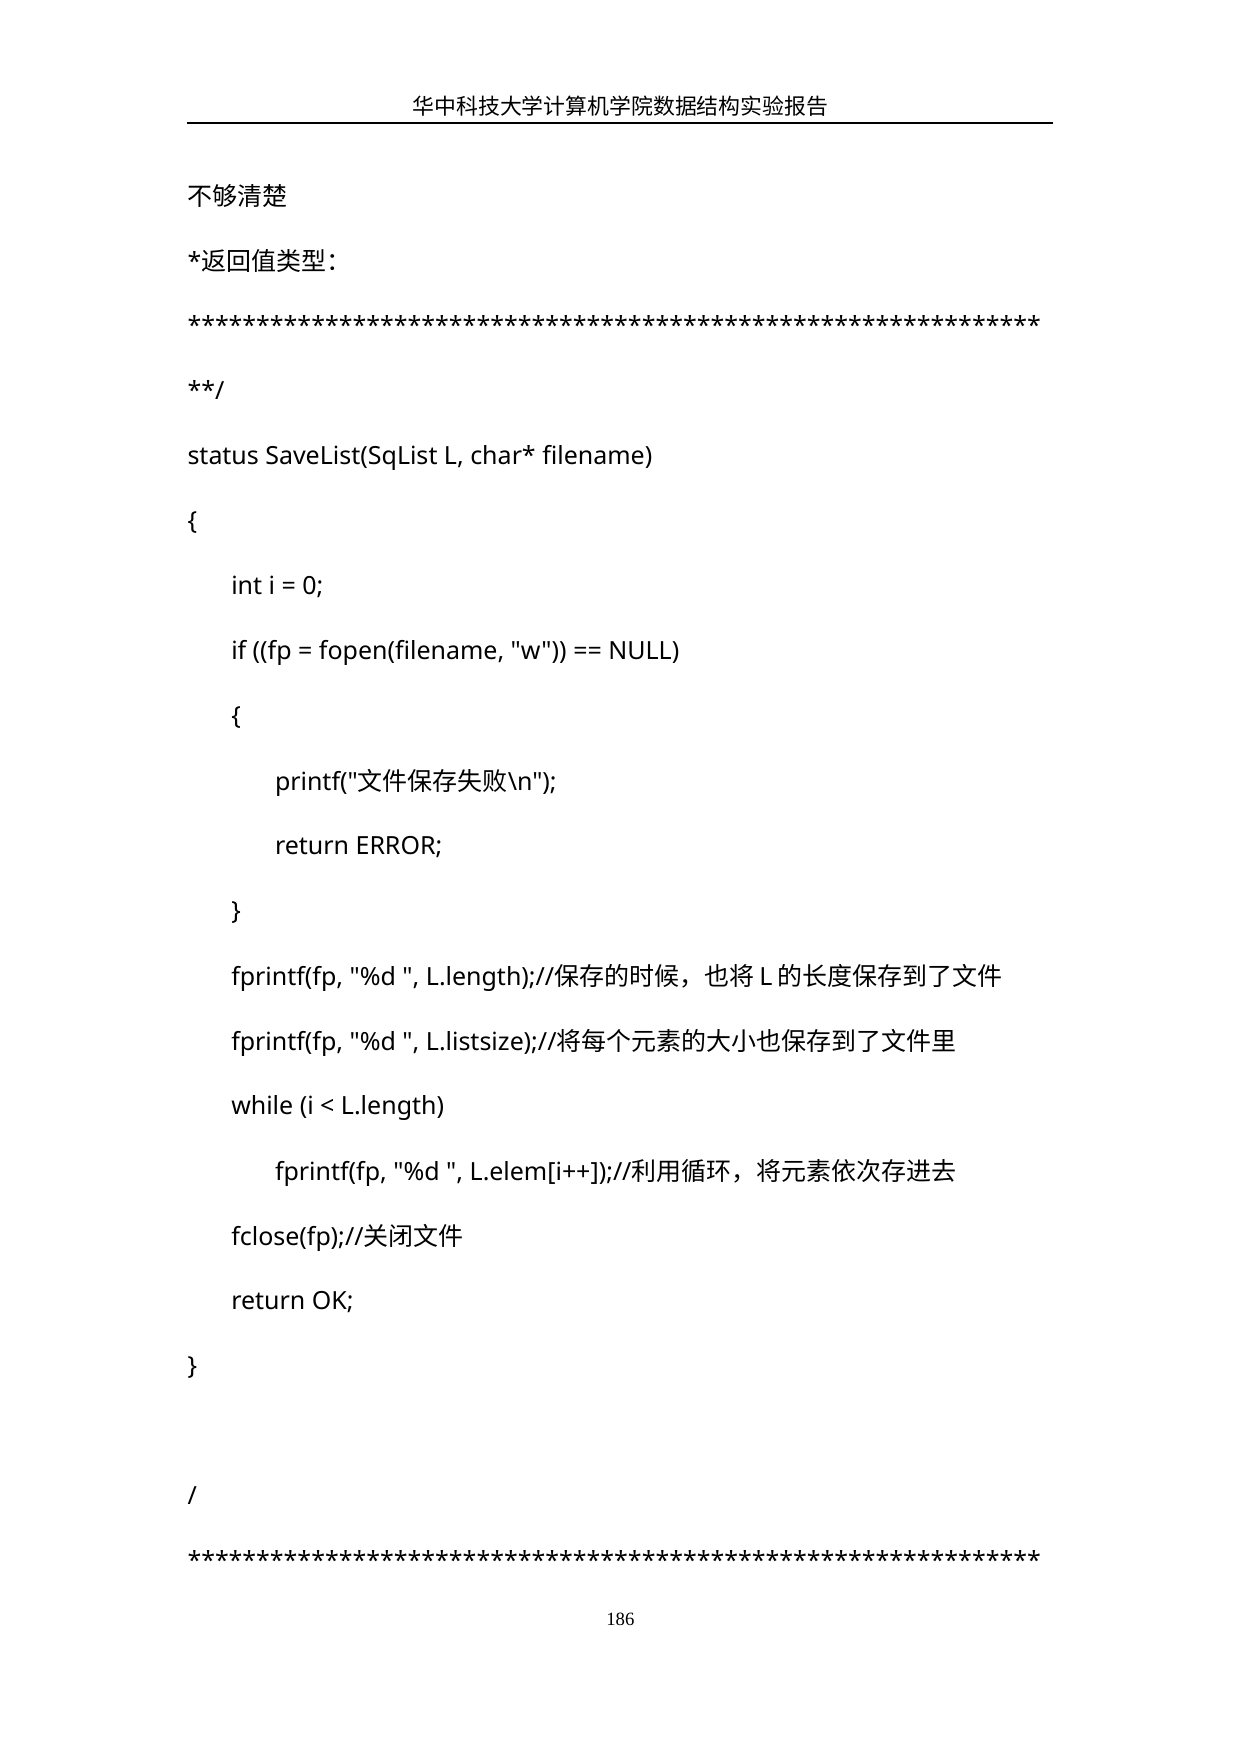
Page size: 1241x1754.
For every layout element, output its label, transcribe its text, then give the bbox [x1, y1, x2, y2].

text { [187, 682, 1053, 747]
text if ((fp = fopen(filename, "w")) == NULL) [187, 617, 1053, 682]
text fclose(fp);//关闭文件 [187, 1202, 1053, 1267]
text } [187, 877, 1053, 942]
text return ERROR; [187, 812, 1053, 877]
text fprintf(fp, "%d ", L.length);//保存的时候，也将L的长度保存到了文件 [187, 942, 1053, 1007]
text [187, 1462, 1053, 1592]
text fprintf(fp, "%d ", L.listsize);//将每个元素的大小也保存到了文件里 [187, 1007, 1053, 1072]
text fprintf(fp, "%d ", L.elem[i++]);//利用循环，将元素依次存进去 [187, 1137, 1053, 1202]
text } [187, 1332, 1053, 1397]
text return OK; [187, 1267, 1053, 1332]
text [187, 162, 1053, 227]
text int i = 0; [187, 552, 1053, 617]
text ****************************************************************/ [187, 292, 1053, 422]
text while (i < L.length) [187, 1072, 1053, 1137]
text printf("文件保存失败\n"); [187, 747, 1053, 812]
text { [187, 487, 1053, 552]
text *返回值类型： [187, 227, 1053, 292]
text status SaveList(SqList L, char* filename) [187, 422, 1053, 487]
